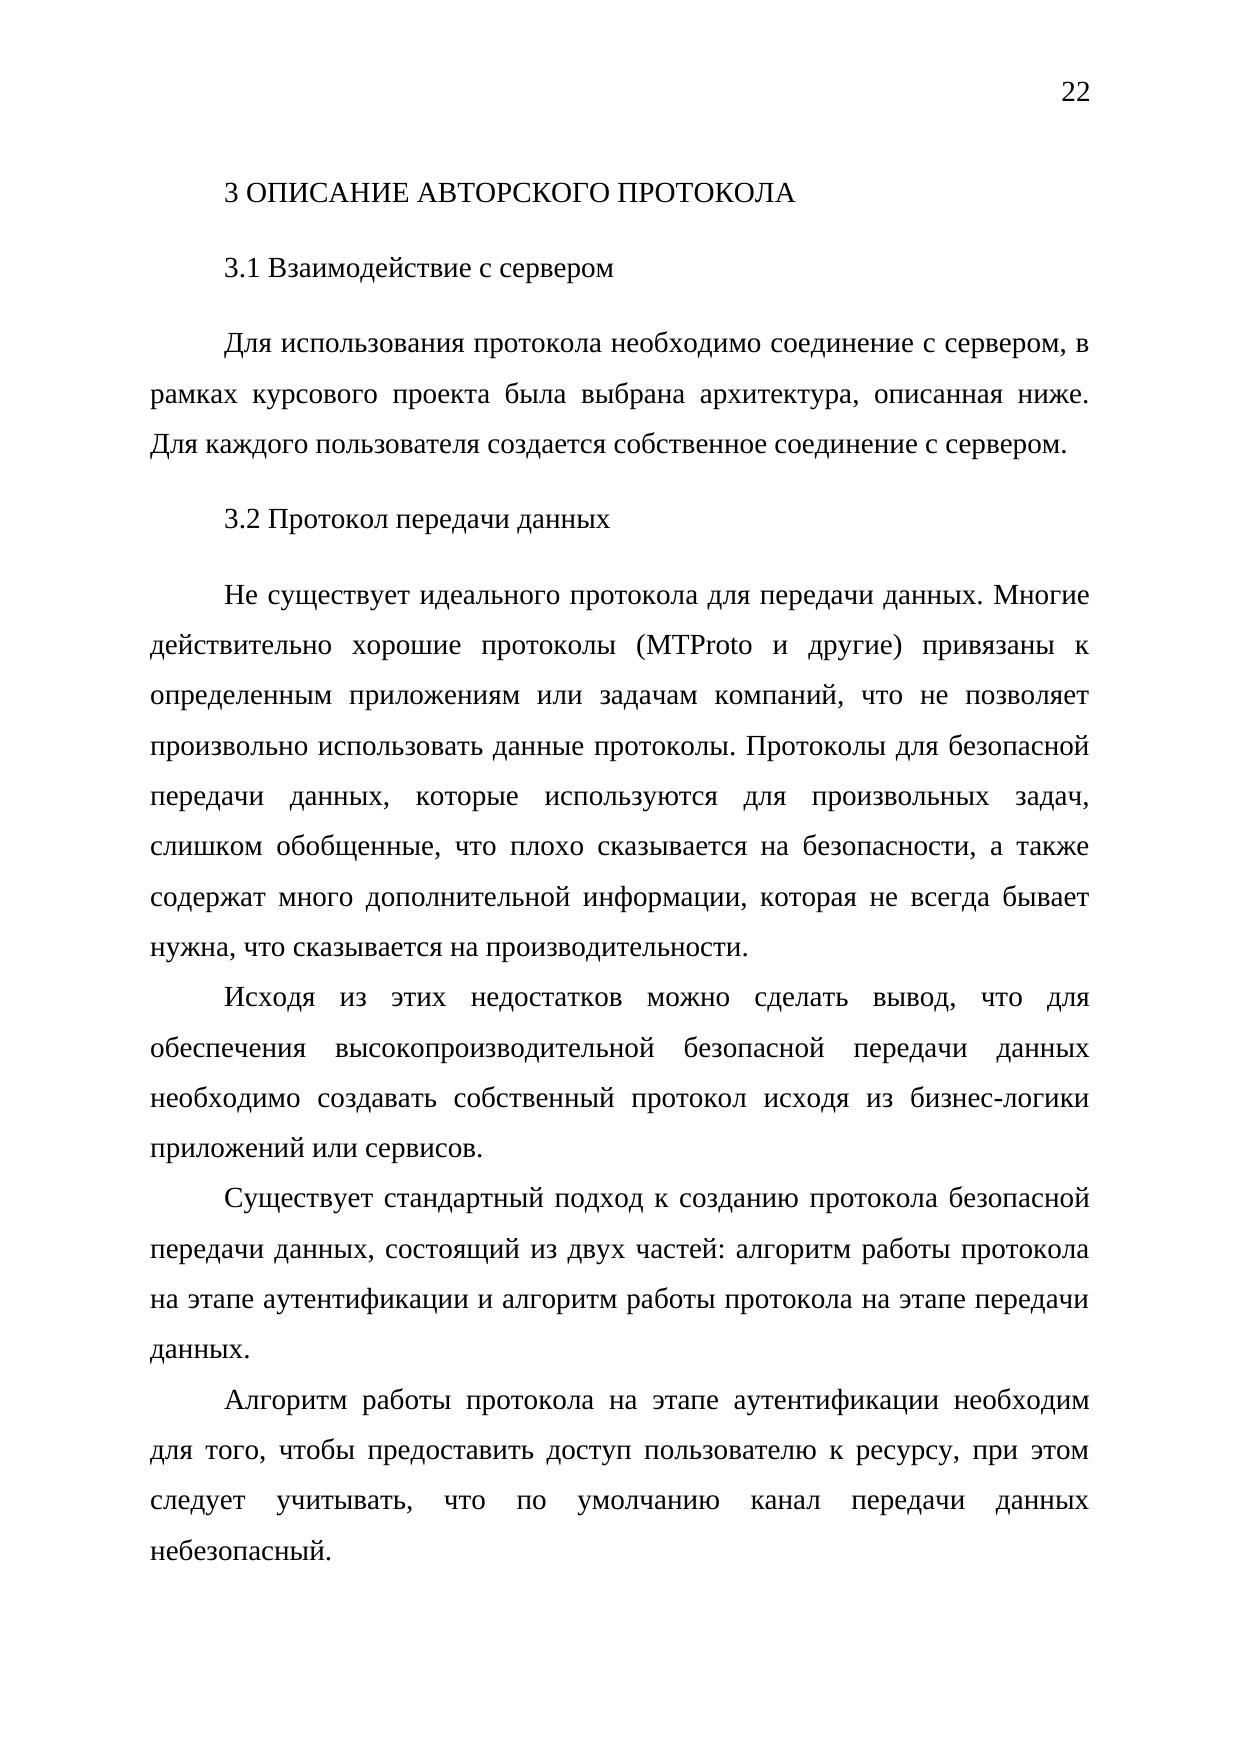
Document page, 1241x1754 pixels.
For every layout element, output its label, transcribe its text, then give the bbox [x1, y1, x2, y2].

text Для использования протокола необходимо соединение с сервером, в рамках курсового проекта была выбрана архитектура, описанная ниже. Для каждого пользователя создается собственное соединение с сервером. [150, 326, 1090, 460]
subtitle 3 ОПИСАНИЕ АВТОРСКОГО ПРОТОКОЛА [150, 175, 1090, 208]
text Существует стандартный подход к созданию протокола безопасной передачи данных, состоящий из двух частей: алгоритм работы протокола на этапе аутентификации и алгоритм работы протокола на этапе передачи данных. [150, 1181, 1090, 1365]
text Алгоритм работы протокола на этапе аутентификации необходим для того, чтобы предоставить доступ пользователю к ресурсу, при этом следует учитывать, что по умолчанию канал передачи данных небезопасный. [150, 1382, 1090, 1566]
text 3.2 Протокол передачи данных [150, 502, 1090, 535]
text Исходя из этих недостатков можно сделать вывод, что для обеспечения высокопроизводительной безопасной передачи данных необходимо создавать собственный протокол исходя из бизнес-логики приложений или сервисов. [150, 979, 1090, 1164]
text 3.1 Взаимодействие с сервером [150, 250, 1090, 284]
text Не существует идеального протокола для передачи данных. Многие действительно хорошие протоколы (MTProto и другие) привязаны к определенным приложениям или задачам компаний, что не позволяет произвольно использовать данные протоколы. Протоколы для безопасной передачи данных, которые используются для произвольных задач, слишком обобщенные, что плохо сказывается на безопасности, а также содержат много дополнительной информации, которая не всегда бывает нужна, что сказывается на производительности. [150, 577, 1090, 963]
